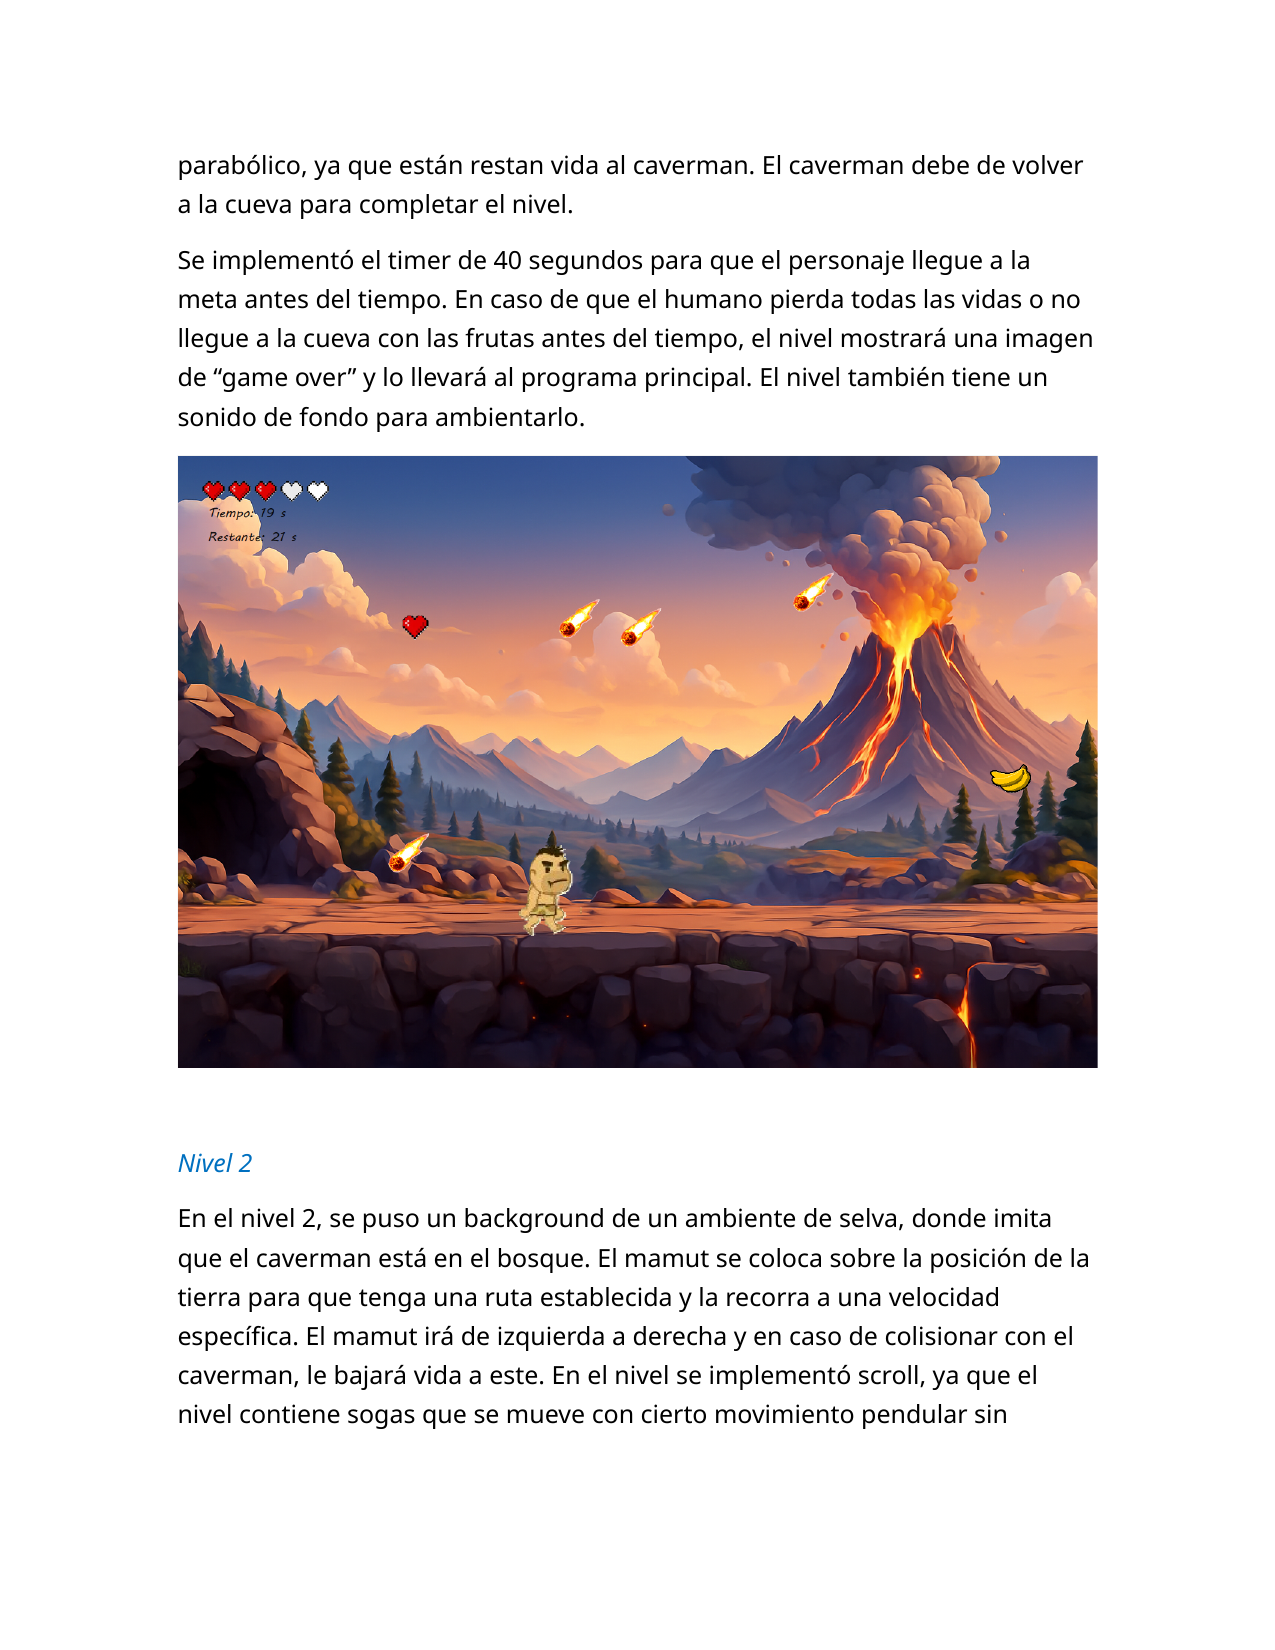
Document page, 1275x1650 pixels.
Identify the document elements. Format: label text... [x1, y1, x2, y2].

text Se implementó el timer de 40 segundos para que el personaje llegue a la meta antes del tiempo. En caso de que el humano pierda todas las vidas o no llegue a la cueva con las frutas antes del tiempo, el nivel mostrará una imagen de “game over” y lo llevará al programa principal. El nivel también tiene un sonido de fondo para ambientarlo. [177, 243, 1098, 433]
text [177, 1201, 1098, 1431]
picture [177, 455, 1098, 1068]
text Nivel 2 [177, 1145, 1098, 1179]
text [177, 148, 1098, 221]
